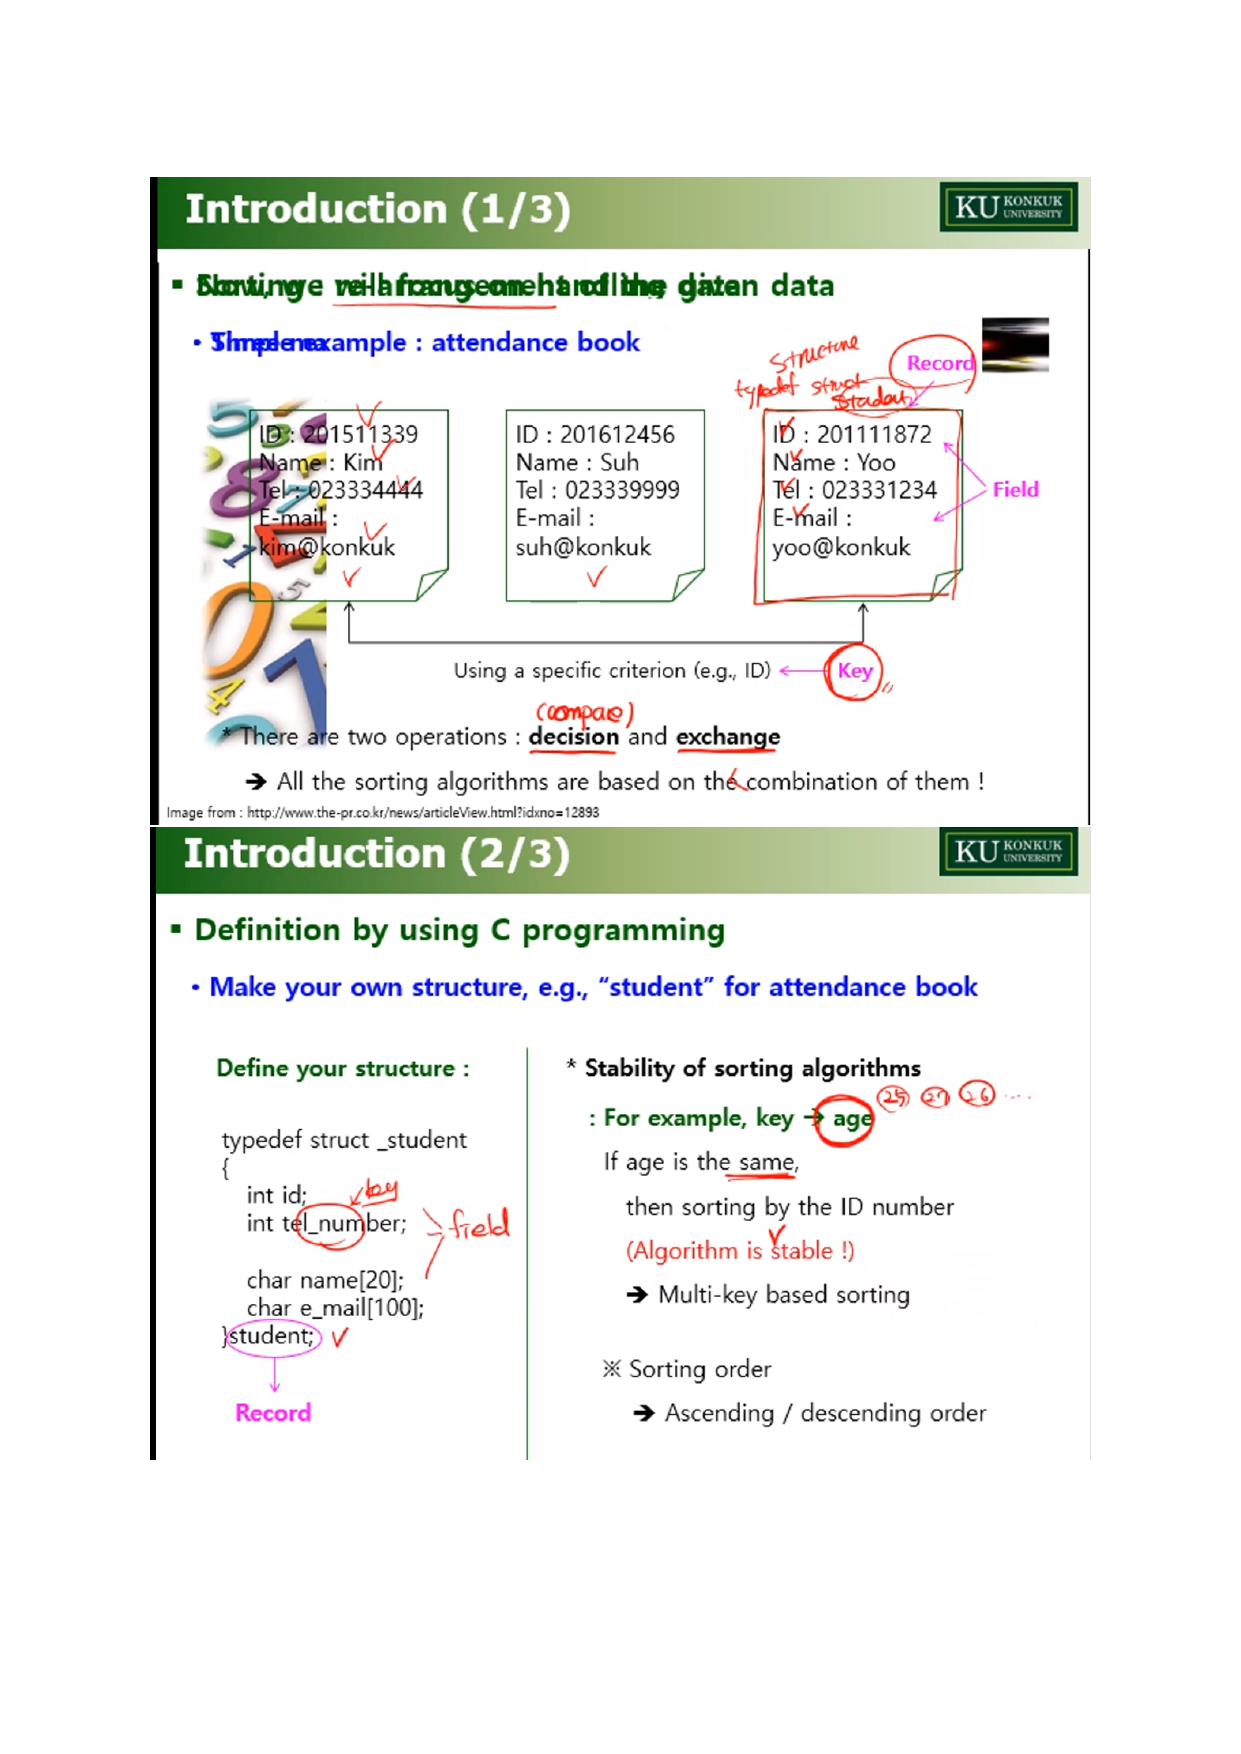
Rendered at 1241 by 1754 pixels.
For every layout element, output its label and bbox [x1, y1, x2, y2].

picture [150, 827, 1091, 1460]
picture [150, 177, 1091, 825]
